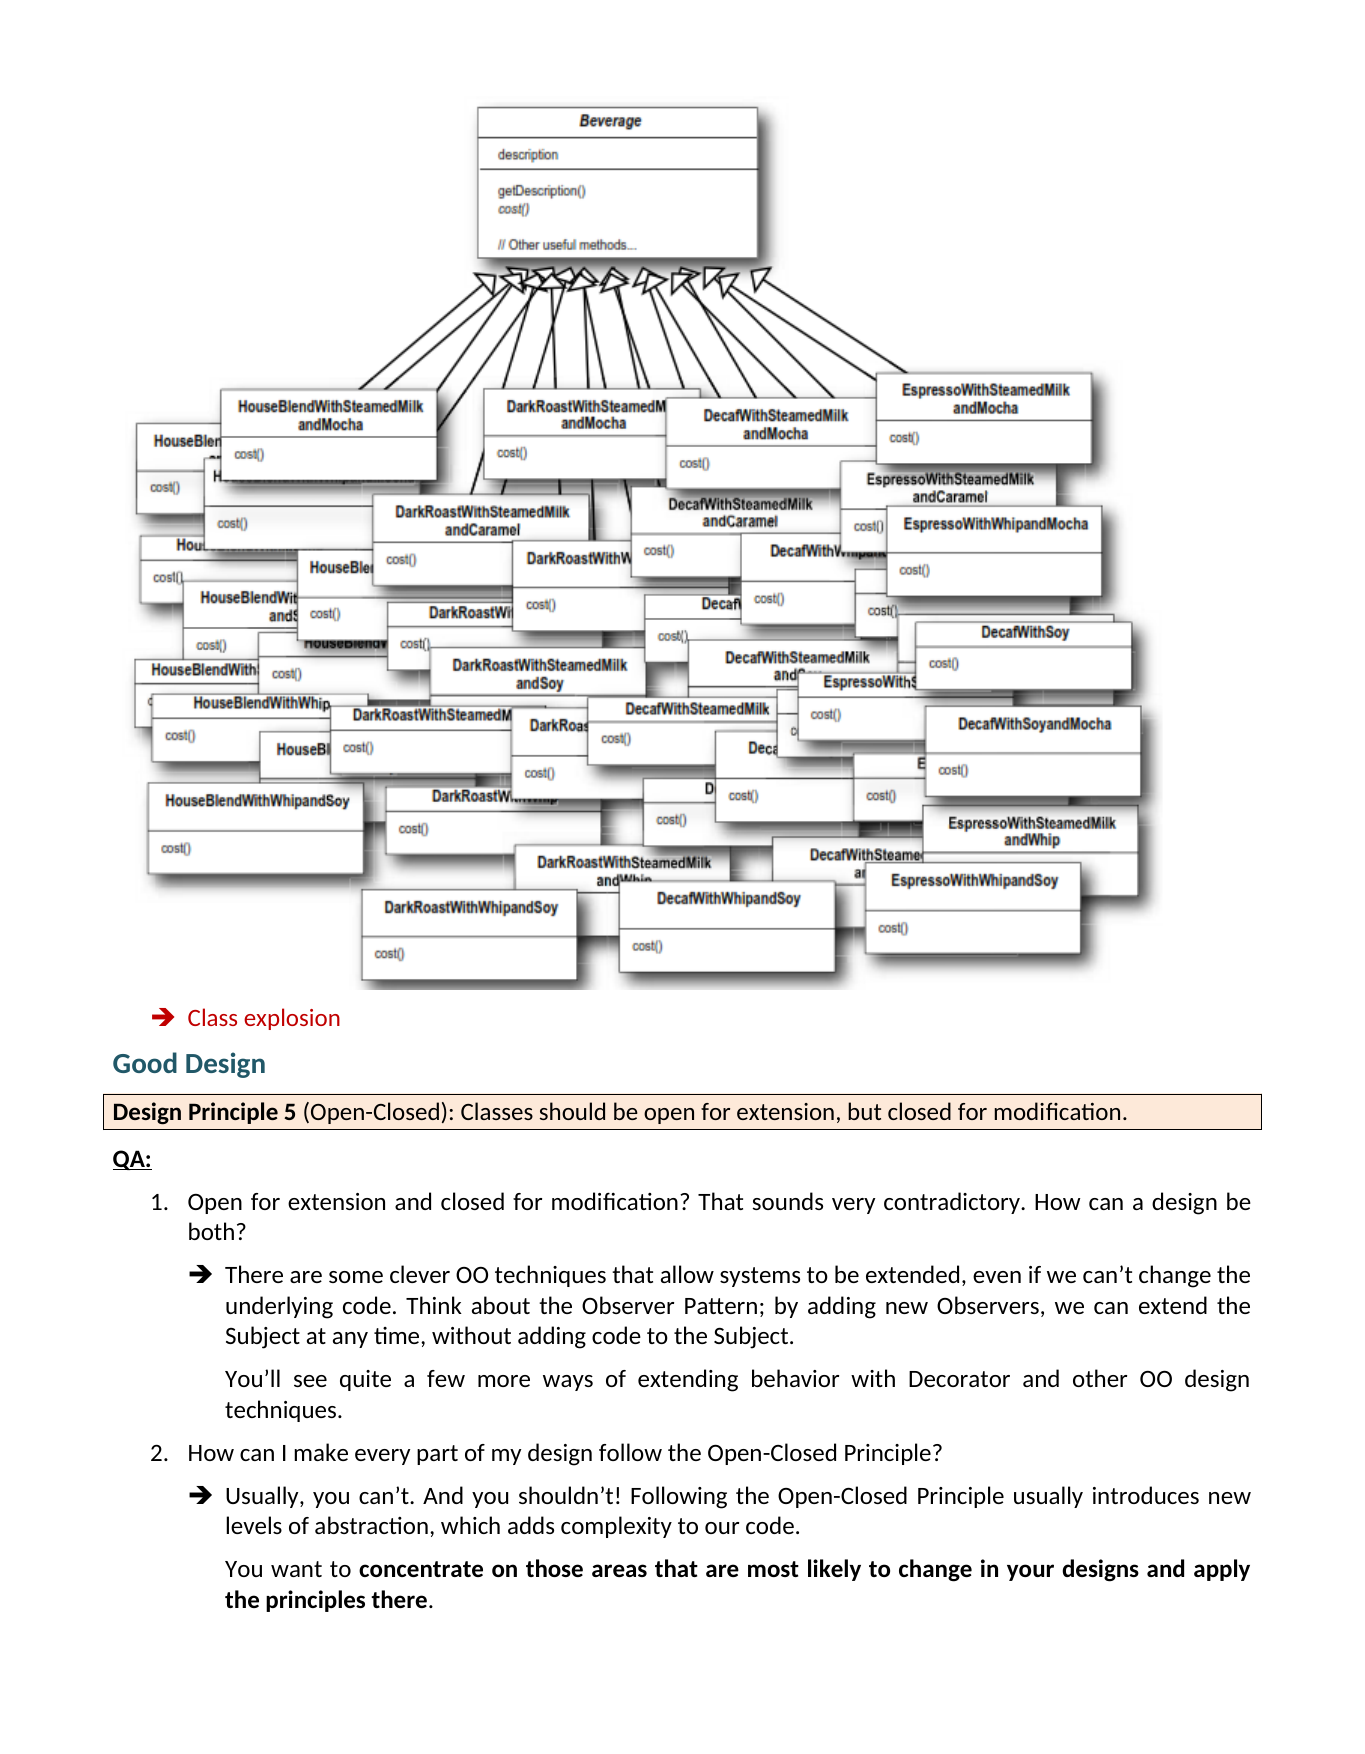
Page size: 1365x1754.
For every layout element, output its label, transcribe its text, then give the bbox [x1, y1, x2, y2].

list You want to concentrate on those areas that are most likely to change in your designs and apply the principles there. [225, 1553, 1252, 1614]
subtitle Good Design [112, 1045, 1252, 1081]
list How can I make every part of my design follow the Open-Closed Principle? [150, 1437, 1252, 1467]
text QA: [112, 1143, 1252, 1173]
list Usually, you can’t. And you shouldn’t! Following the Open-Closed Principle usually introduces new levels of abstraction, which adds complexity to our code. [187, 1480, 1252, 1541]
list There are some clever OO techniques that allow systems to be extended, even if we can’t change the underlying code. Think about the Observer Pattern; by adding new Observers, we can extend the Subject at any time, without adding code to the Subject. [187, 1259, 1252, 1351]
list Open for extension and closed for modiﬁcation? That sounds very contradictory. How can a design be both? [150, 1186, 1252, 1247]
list You’ll see quite a few more ways of extending behavior with Decorator and other OO design techniques. [225, 1363, 1252, 1424]
text Design Principle 5 (Open-Closed): Classes should be open for extension, but closed for modiﬁcation. [104, 1095, 1261, 1129]
list Class explosion [150, 1002, 1252, 1033]
